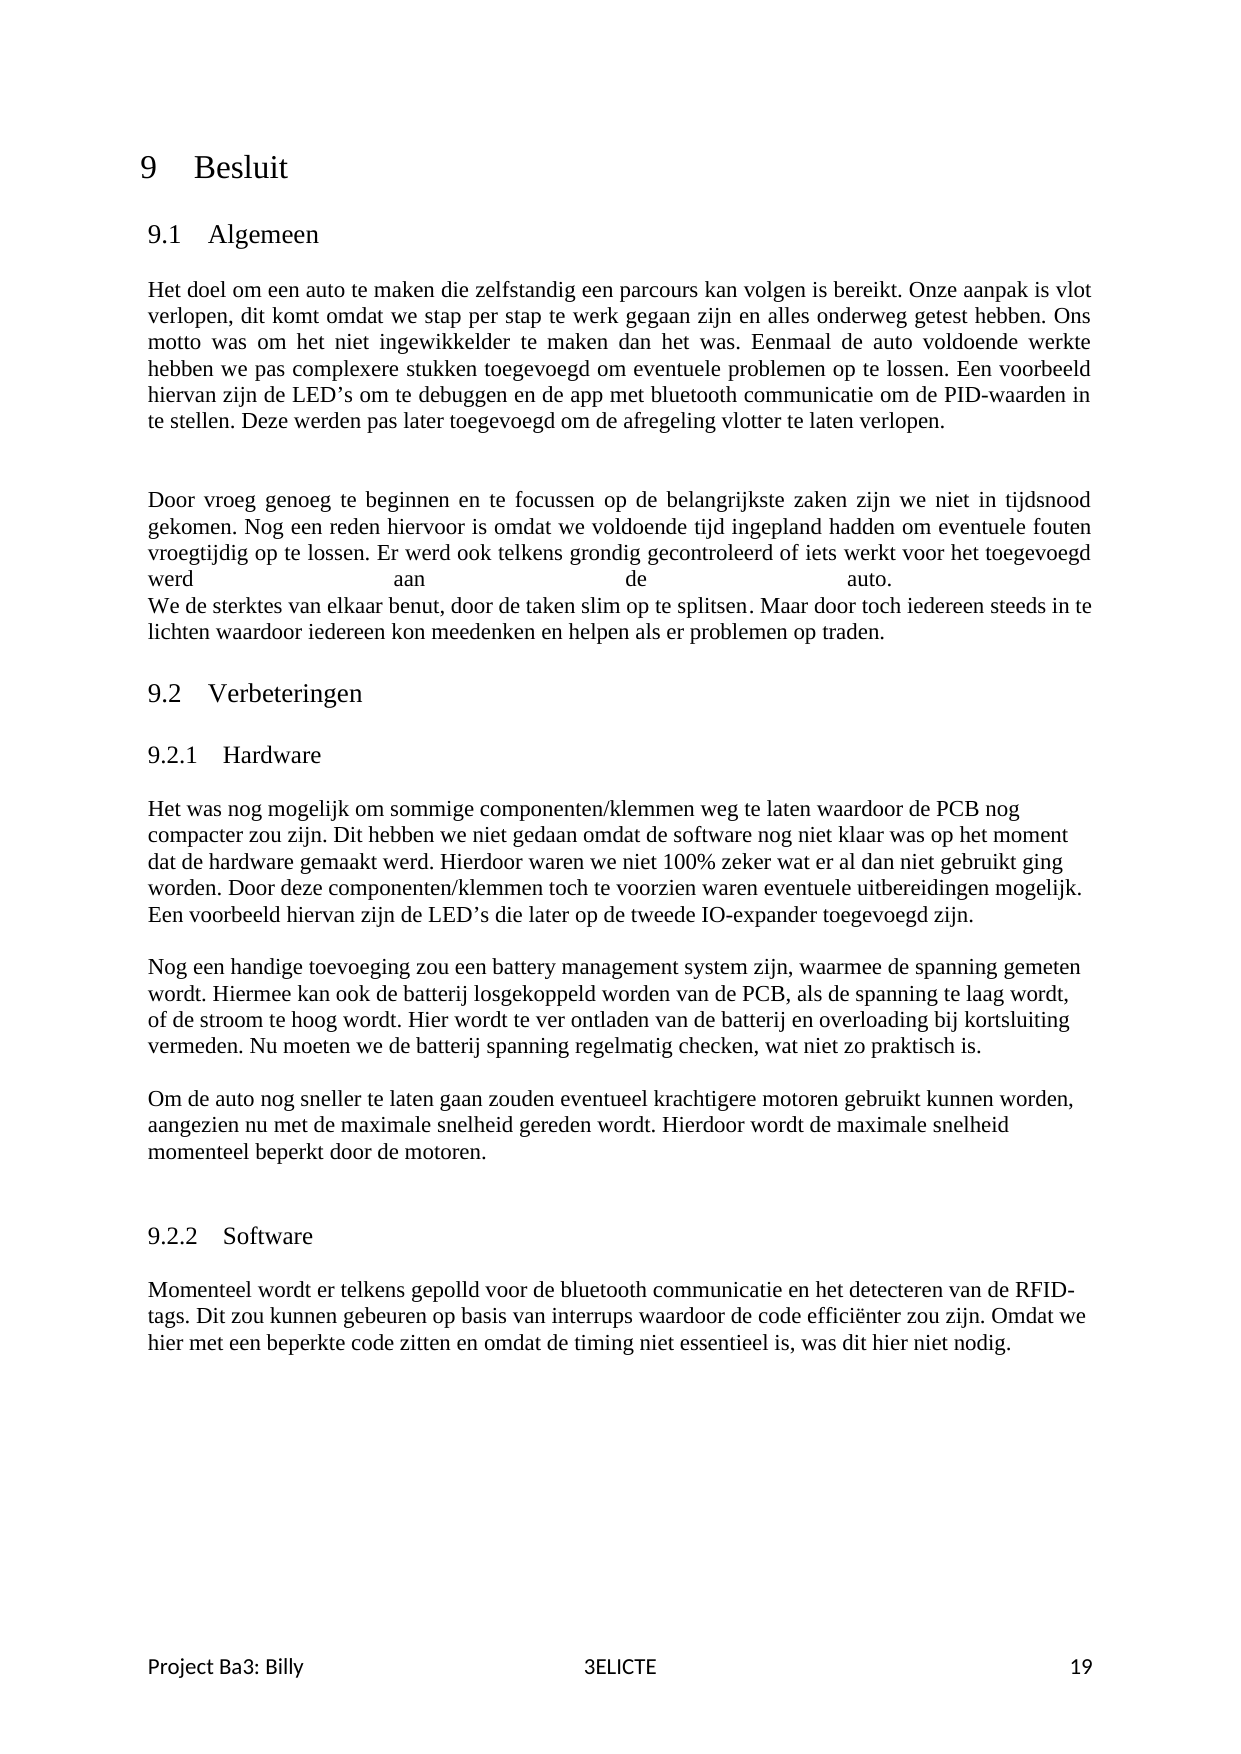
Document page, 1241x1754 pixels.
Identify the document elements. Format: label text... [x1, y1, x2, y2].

text Het was nog mogelijk om sommige componenten/klemmen weg te laten waardoor de PCB nog compacter zou zijn. Dit hebben we niet gedaan omdat de software nog niet klaar was op het moment dat de hardware gemaakt werd. Hierdoor waren we niet 100% zeker wat er al dan niet gebruikt ging worden. Door deze componenten/klemmen toch te voorzien waren eventuele uitbereidingen mogelijk. Een voorbeeld hiervan zijn de LED’s die later op de tweede IO-expander toegevoegd zijn. [148, 795, 1093, 927]
subtitle Hardware [148, 740, 1093, 769]
text Momenteel wordt er telkens gepolld voor de bluetooth communicatie en het detecteren van de RFID-tags. Dit zou kunnen gebeuren op basis van interrups waardoor de code efficiënter zou zijn. Omdat we hier met een beperkte code zitten en omdat de timing niet essentieel is, was dit hier niet nodig. [148, 1276, 1093, 1355]
subtitle Algemeen [148, 218, 1093, 249]
subtitle Besluit [140, 148, 1093, 186]
text Om de auto nog sneller te laten gaan zouden eventueel krachtigere motoren gebruikt kunnen worden, aangezien nu met de maximale snelheid gereden wordt. Hierdoor wordt de maximale snelheid momenteel beperkt door de motoren. [148, 1085, 1093, 1164]
text Nog een handige toevoeging zou een battery management system zijn, waarmee de spanning gemeten wordt. Hiermee kan ook de batterij losgekoppeld worden van de PCB, als de spanning te laag wordt, of de stroom te hoog wordt. Hier wordt te ver ontladen van de batterij en overloading bij kortsluiting vermeden. Nu moeten we de batterij spanning regelmatig checken, wat niet zo praktisch is. [148, 953, 1093, 1059]
text Door vroeg genoeg te beginnen en te focussen op de belangrijkste zaken zijn we niet in tijdsnood gekomen. Nog een reden hiervoor is omdat we voldoende tijd ingepland hadden om eventuele fouten vroegtijdig op te lossen. Er werd ook telkens grondig gecontroleerd of iets werkt voor het toegevoegd werd aan de auto. We de sterktes van elkaar benut, door de taken slim op te splitsen. Maar door toch iedereen steeds in te lichten waardoor iedereen kon meedenken en helpen als er problemen op traden. [148, 486, 1093, 644]
subtitle Software [148, 1221, 1093, 1250]
subtitle Verbeteringen [148, 677, 1093, 708]
text Het doel om een auto te maken die zelfstandig een parcours kan volgen is bereikt. Onze aanpak is vlot verlopen, dit komt omdat we stap per stap te werk gegaan zijn en alles onderweg getest hebben. Ons motto was om het niet ingewikkelder te maken dan het was. Eenmaal de auto voldoende werkte hebben we pas complexere stukken toegevoegd om eventuele problemen op te lossen. Een voorbeeld hiervan zijn de LED’s om te debuggen en de app met bluetooth communicatie om de PID-waarden in te stellen. Deze werden pas later toegevoegd om de afregeling vlotter te laten verlopen. [148, 276, 1093, 434]
